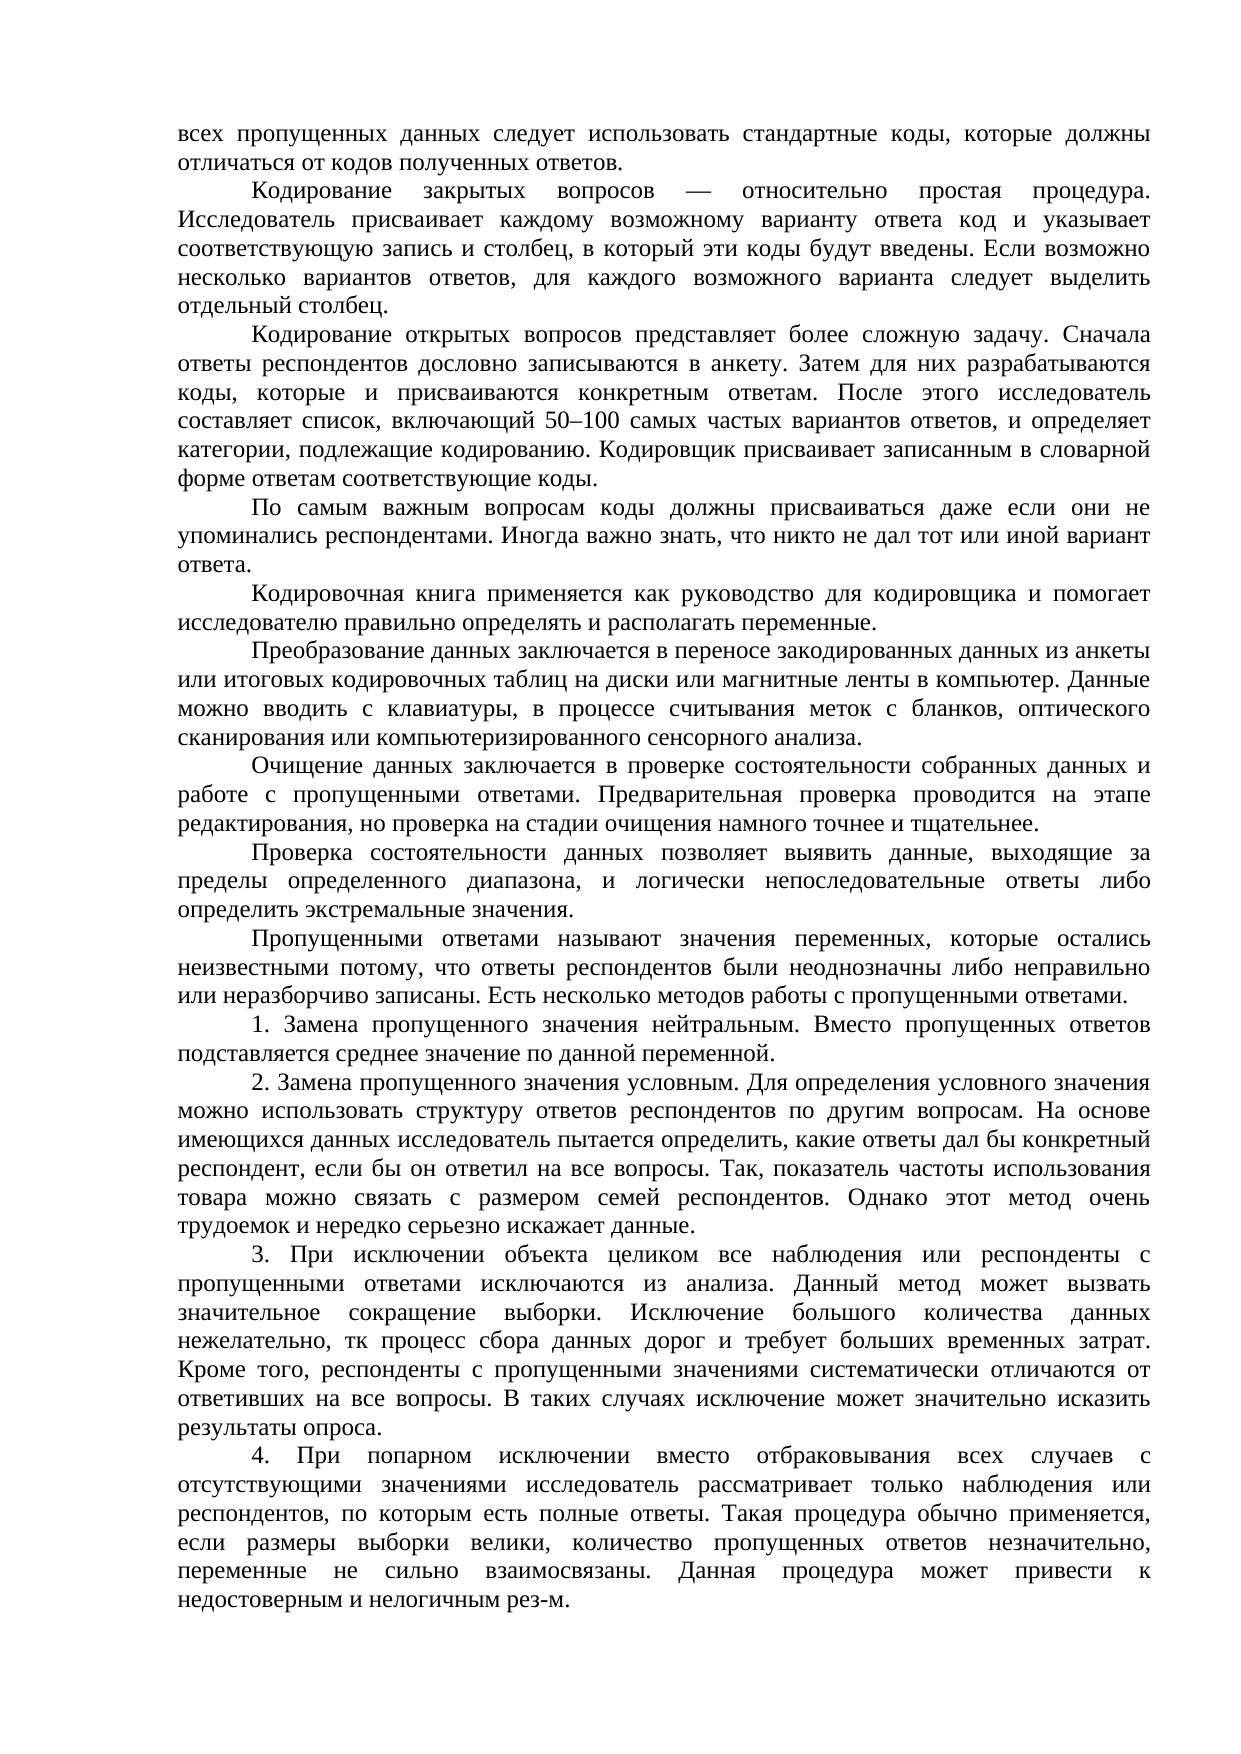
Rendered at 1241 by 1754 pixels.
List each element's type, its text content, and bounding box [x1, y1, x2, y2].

text Пропущенными ответами называют значения переменных, которые остались неизвестными потому, что ответы респондентов были неоднозначны либо неправильно или неразборчиво записаны. Есть несколько методов работы с пропущенными ответами. [177, 923, 1152, 1009]
text 4. При попарном исключении вместо отбраковывания всех случаев с отсутствующими значениями исследователь рассматривает только наблюдения или респондентов, по которым есть полные ответы. Такая процедура обычно применяется, если размеры выборки велики, количество пропущенных ответов незначительно, переменные не сильно взаимосвязаны. Данная процедура может привести к недостоверным и нелогичным рез-м. [177, 1441, 1152, 1613]
text 1. Замена пропущенного значения нейтральным. Вместо пропущенных ответов подставляется среднее значение по данной переменной. [177, 1009, 1152, 1067]
text Проверка состоятельности данных позволяет выявить данные, выходящие за пределы определенного диапазона, и логически непоследовательные ответы либо определить экстремальные значения. [177, 837, 1152, 923]
text Преобразование данных заключается в переносе закодированных данных из анкеты или итоговых кодировочных таблиц на диски или магнитные ленты в компьютер. Данные можно вводить с клавиатуры, в процессе считывания меток с бланков, оптического сканирования или компьютеризированного сенсорного анализа. [177, 636, 1152, 751]
text Очищение данных заключается в проверке состоятельности собранных данных и работе с пропущенными ответами. Предварительная проверка проводится на этапе редактирования, но проверка на стадии очищения намного точнее и тщательнее. [177, 751, 1152, 837]
text Кодировочная книга применяется как руководство для кодировщика и помогает исследователю правильно определять и располагать переменные. [177, 578, 1152, 636]
text Кодирование открытых вопросов представляет более сложную задачу. Сначала ответы респондентов дословно записываются в анкету. Затем для них разрабатываются коды, которые и присваиваются конкретным ответам. После этого исследователь составляет список, включающий 50–100 самых частых вариантов ответов, и определяет категории, подлежащие кодированию. Кодировщик присваивает записанным в словарной форме ответам соответствующие коды. [177, 319, 1152, 492]
text 2. Замена пропущенного значения условным. Для определения условного значения можно использовать структуру ответов респондентов по другим вопросам. На основе имеющихся данных исследователь пытается определить, какие ответы дал бы конкретный респондент, если бы он ответил на все вопросы. Так, показатель частоты использования товара можно связать с размером семей респондентов. Однако этот метод очень трудоемок и нередко серьезно искажает данные. [177, 1067, 1152, 1239]
text Кодирование закрытых вопросов — относительно простая процедура. Исследователь присваивает каждому возможному варианту ответа код и указывает соответствующую запись и столбец, в который эти коды будут введены. Если возможно несколько вариантов ответов, для каждого возможного варианта следует выделить отдельный столбец. [177, 176, 1152, 319]
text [177, 118, 1152, 176]
text 3. При исключении объекта целиком все наблюдения или респонденты с пропущенными ответами исключаются из анализа. Данный метод может вызвать значительное сокращение выборки. Исключение большого количества данных нежелательно, тк процесс сбора данных дорог и требует больших временных затрат. Кроме того, респонденты с пропущенными значениями систематически отличаются от ответивших на все вопросы. В таких случаях исключение может значительно исказить результаты опроса. [177, 1239, 1152, 1441]
text По самым важным вопросам коды должны присваиваться даже если они не упоминались респондентами. Иногда важно знать, что никто не дал тот или иной вариант ответа. [177, 492, 1152, 578]
